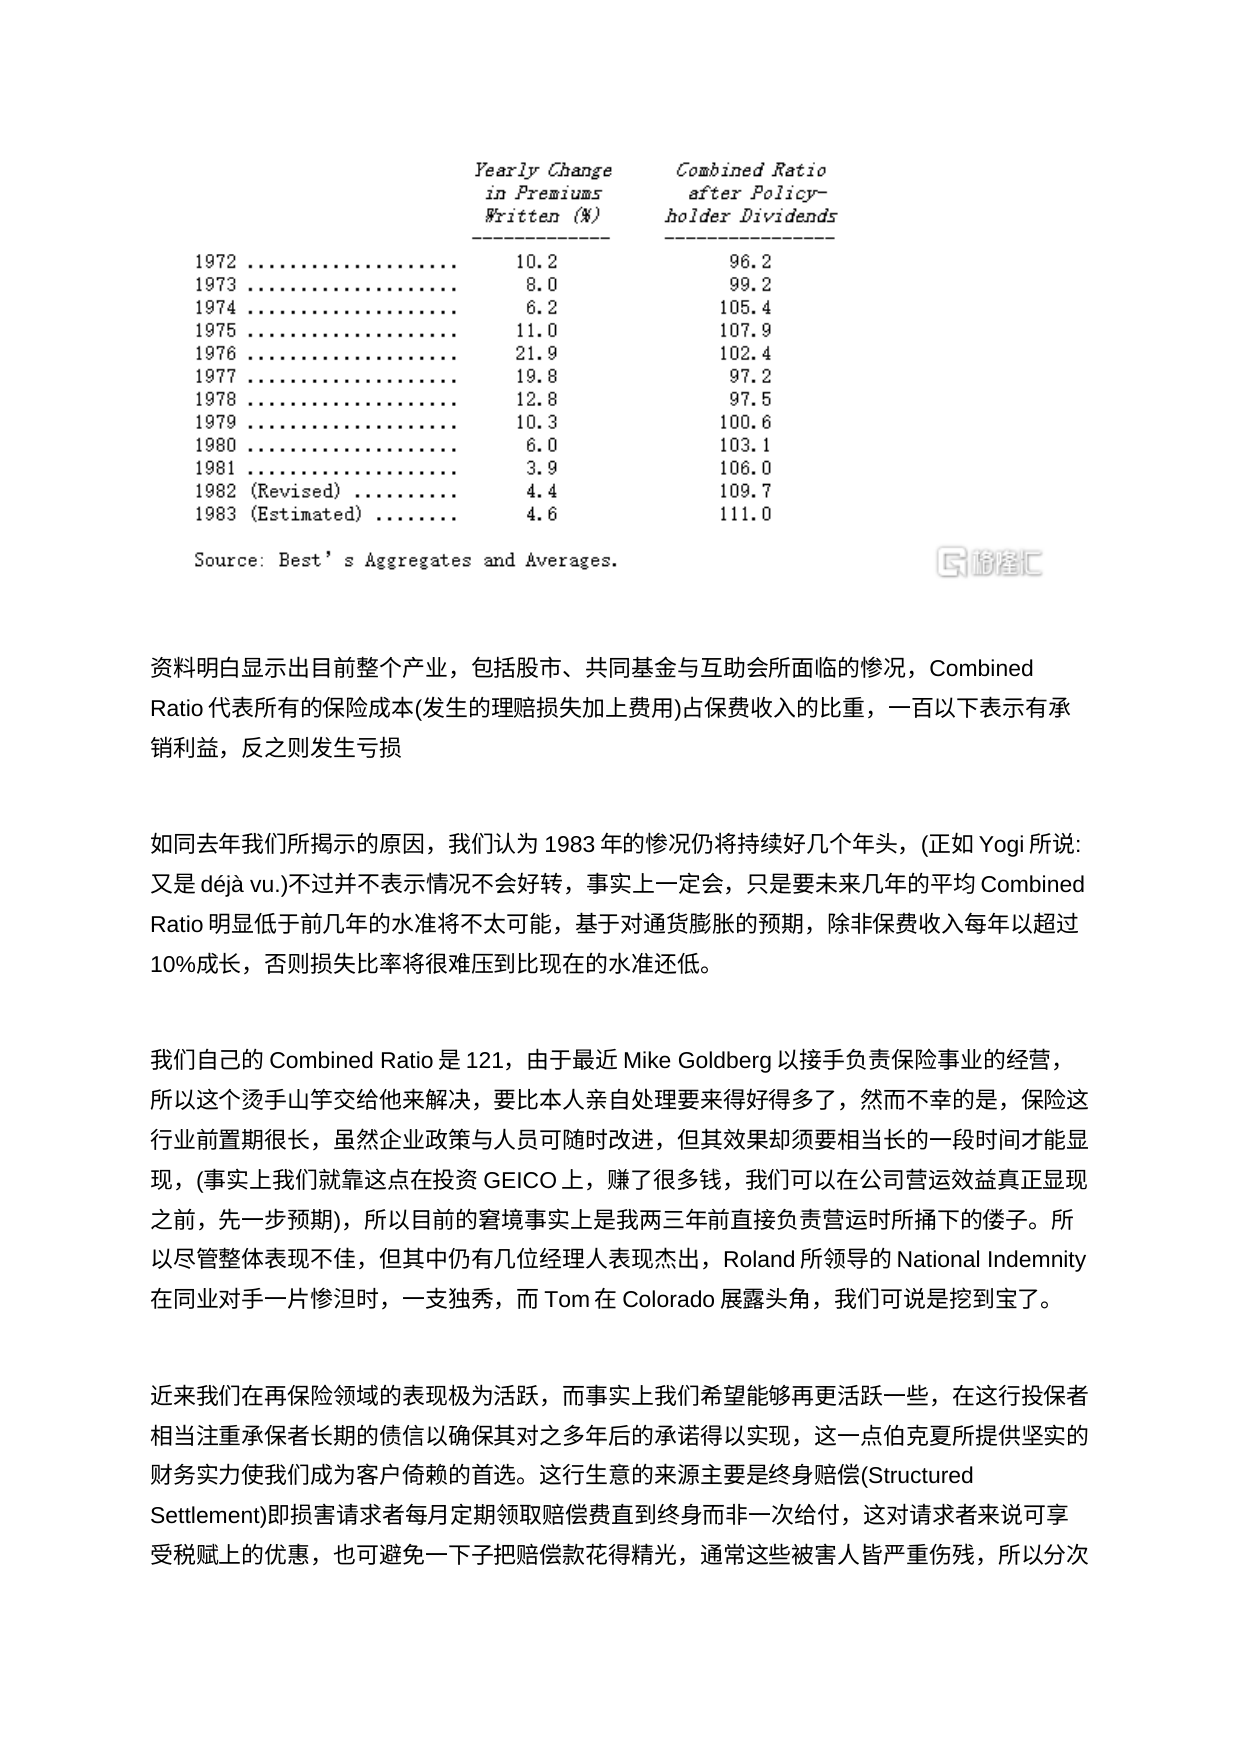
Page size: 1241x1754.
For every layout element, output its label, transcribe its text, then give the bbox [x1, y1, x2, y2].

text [150, 1378, 1090, 1570]
picture [188, 150, 1052, 588]
text 如同去年我们所揭示的原因，我们认为1983年的惨况仍将持续好几个年头，(正如Yogi所说:又是déjà vu.)不过并不表示情况不会好转，事实上一定会，只是要未来几年的平均Combined Ratio明显低于前几年的水准将不太可能，基于对通货膨胀的预期，除非保费收入每年以超过10%成长，否则损失比率将很难压到比现在的水准还低。 [150, 826, 1090, 979]
text 我们自己的Combined Ratio是121，由于最近Mike Goldberg以接手负责保险事业的经营，所以这个烫手山竽交给他来解决，要比本人亲自处理要来得好得多了，然而不幸的是，保险这行业前置期很长，虽然企业政策与人员可随时改进，但其效果却须要相当长的一段时间才能显现，(事实上我们就靠这点在投资GEICO上，赚了很多钱，我们可以在公司营运效益真正显现之前，先一步预期)，所以目前的窘境事实上是我两三年前直接负责营运时所捅下的偻子。所以尽管整体表现不佳，但其中仍有几位经理人表现杰出，Roland所领导的National Indemnity在同业对手一片惨泹时，一支独秀，而Tom在Colorado展露头角，我们可说是挖到宝了。 [150, 1042, 1090, 1314]
text 资料明白显示出目前整个产业，包括股市、共同基金与互助会所面临的惨况，Combined Ratio代表所有的保险成本(发生的理赔损失加上费用)占保费收入的比重，一百以下表示有承销利益，反之则发生亏损 [150, 650, 1090, 763]
